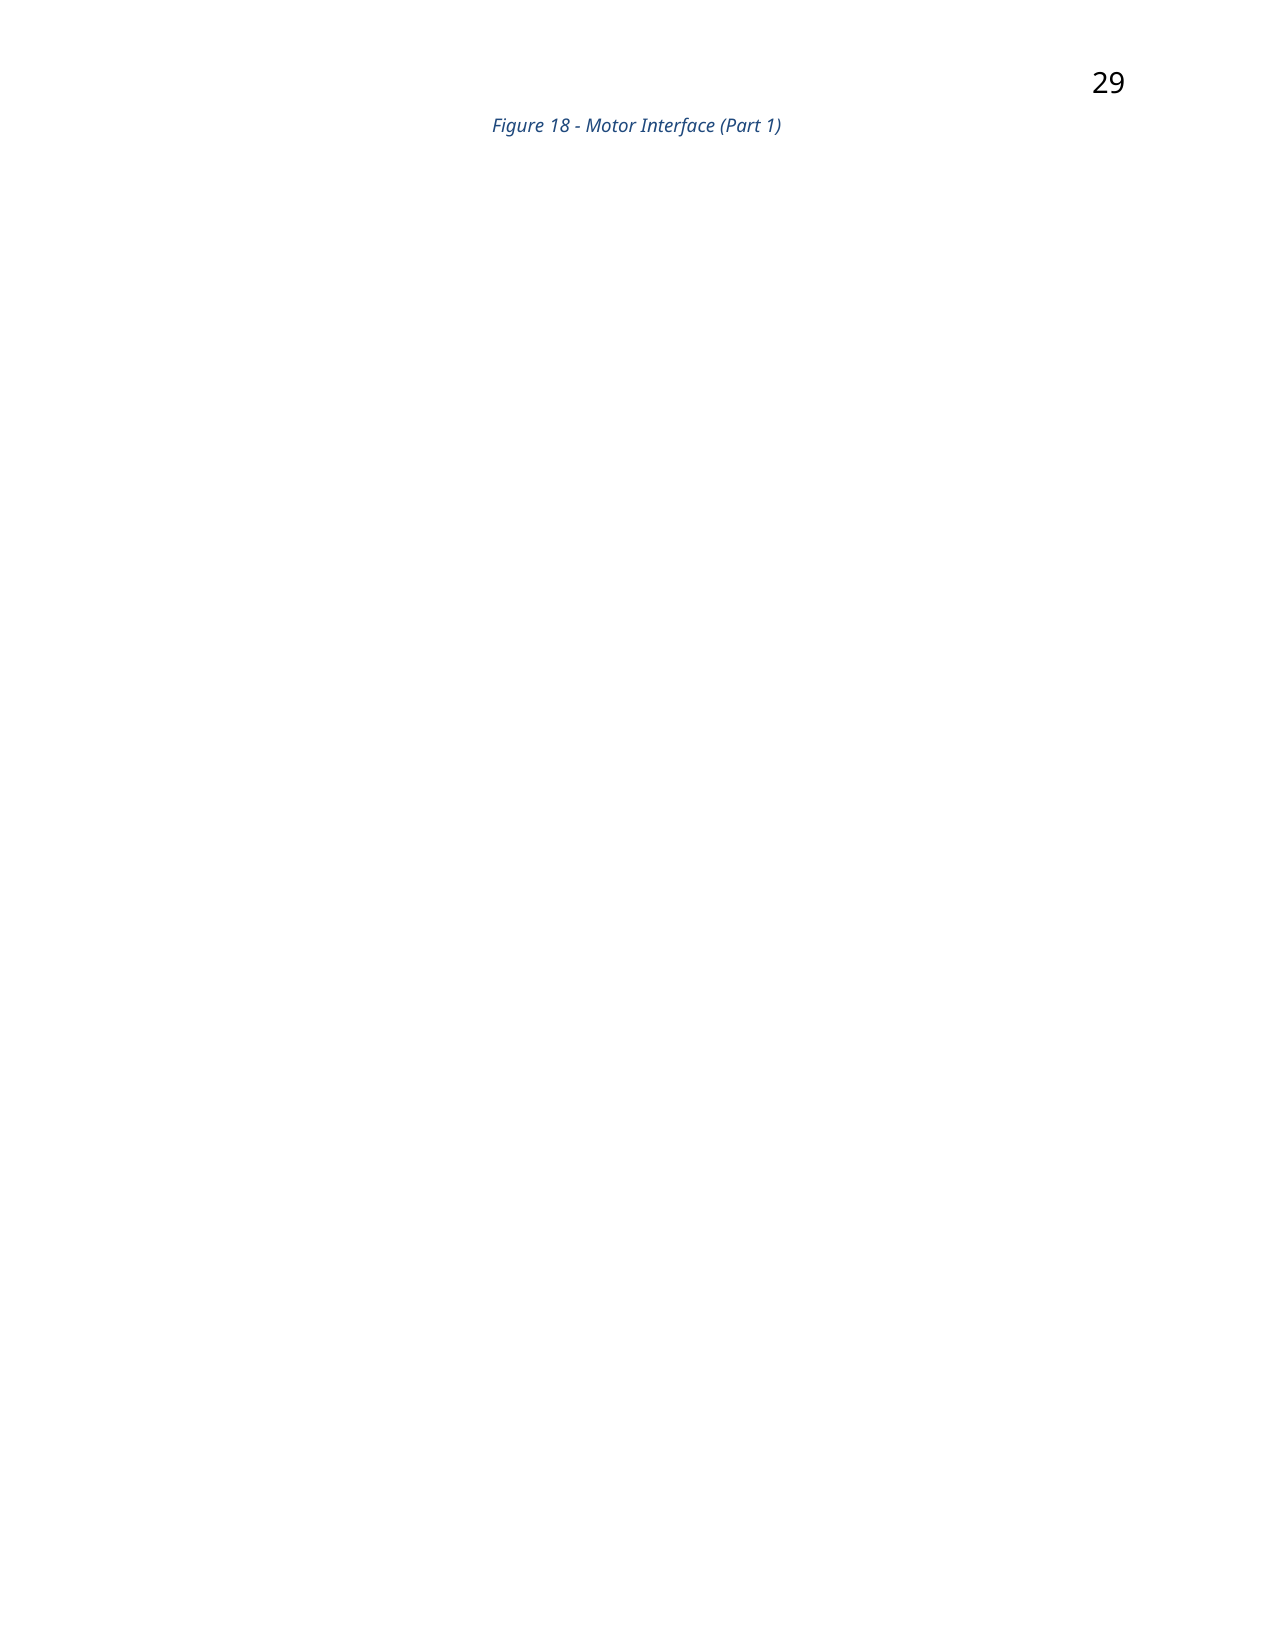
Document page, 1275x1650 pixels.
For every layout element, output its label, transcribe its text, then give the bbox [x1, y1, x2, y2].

text Figure 18 - Motor Interface (Part 1) [150, 112, 1125, 138]
